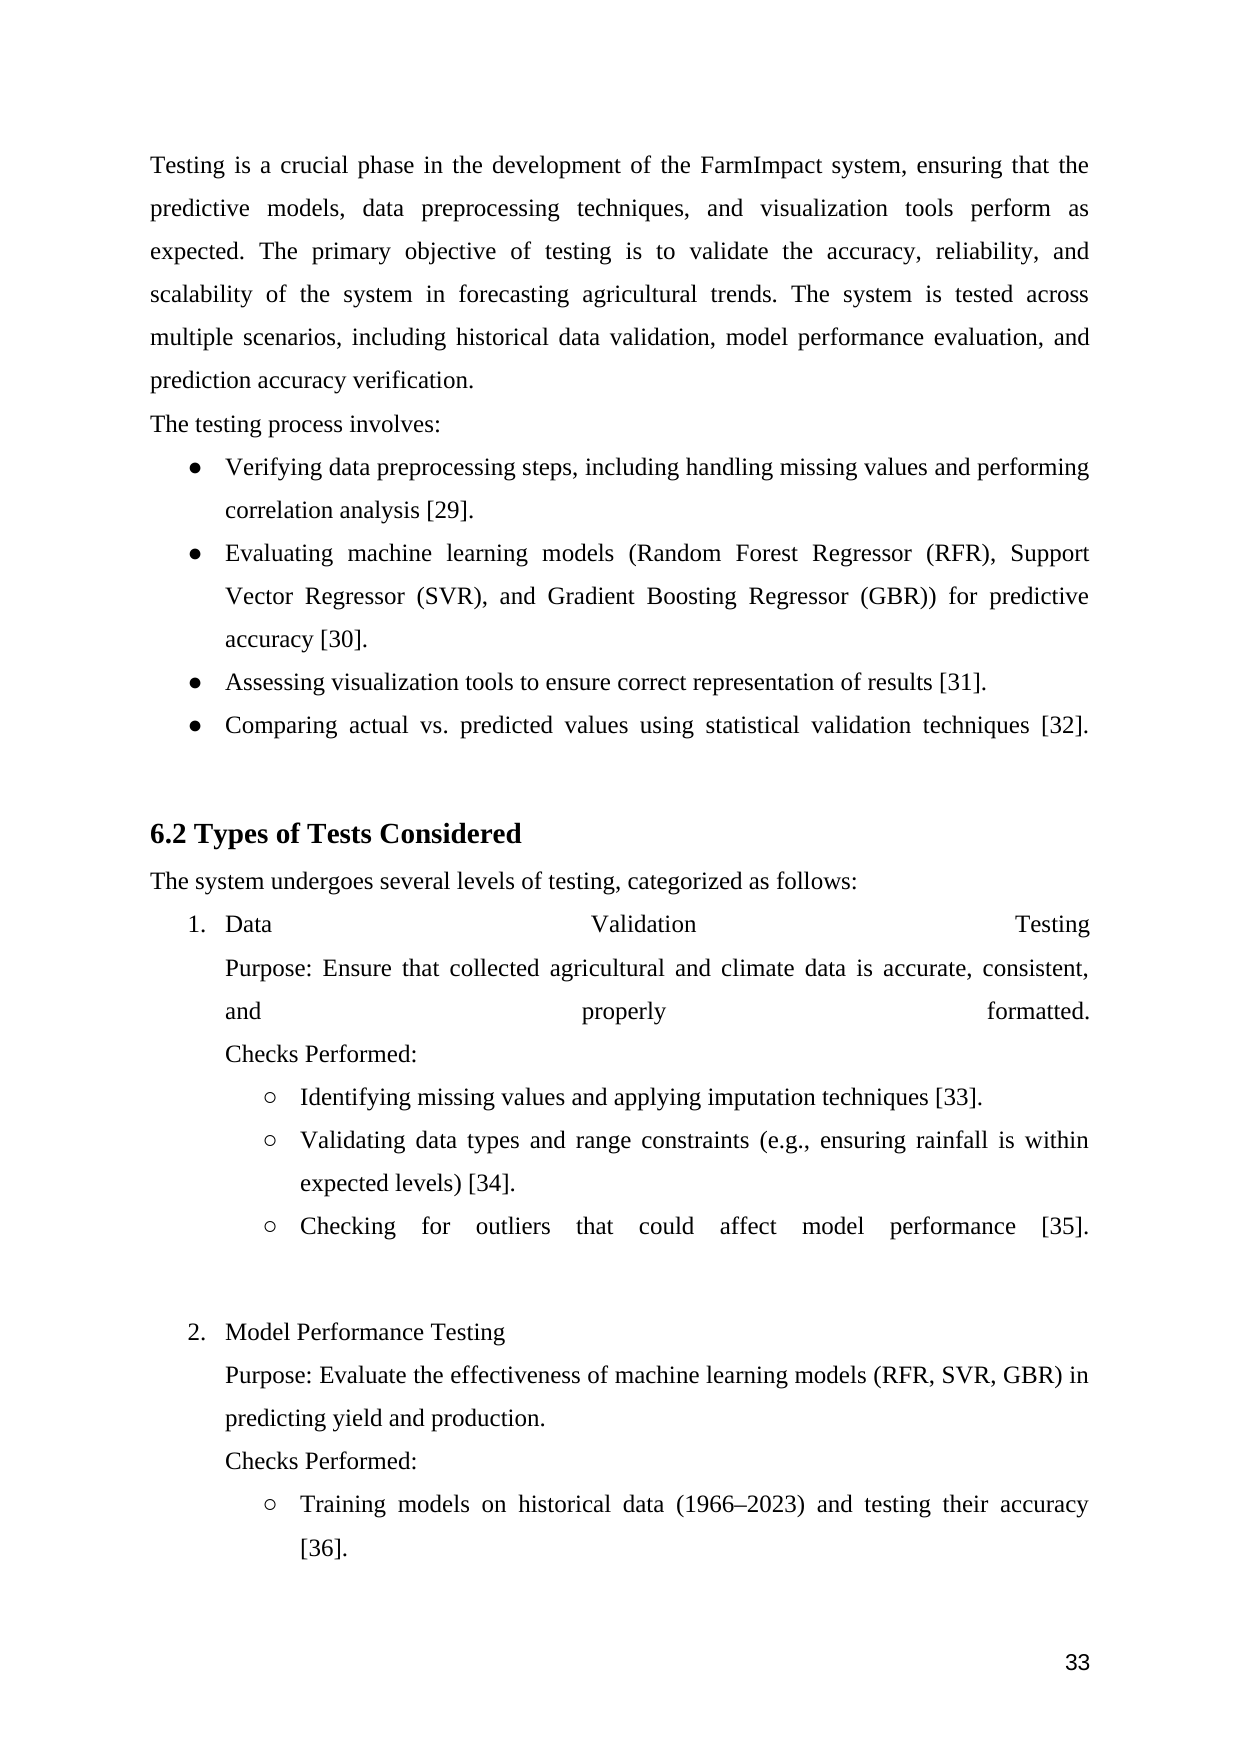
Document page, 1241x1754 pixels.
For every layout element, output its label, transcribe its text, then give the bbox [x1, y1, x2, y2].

subtitle Training models on historical data (1966–2023) and testing their accuracy [36]. [262, 1489, 1090, 1561]
subtitle The system undergoes several levels of testing, categorized as follows: [150, 866, 1090, 895]
subtitle Purpose: Evaluate the effectiveness of machine learning models (RFR, SVR, GBR) in predicting yield and production. [225, 1360, 1090, 1432]
subtitle Checks Performed: [225, 1446, 1090, 1475]
subtitle Data Validation Testing Purpose: Ensure that collected agricultural and climate data is accurate, consistent, and properly formatted. Checks Performed: [187, 909, 1090, 1068]
subtitle Testing is a crucial phase in the development of the FarmImpact system, ensuring that the predictive models, data preprocessing techniques, and visualization tools perform as expected. The primary objective of testing is to validate the accuracy, reliability, and scalability of the system in forecasting agricultural trends. The system is tested across multiple scenarios, including historical data validation, model performance evaluation, and prediction accuracy verification. [150, 150, 1090, 394]
subtitle Validating data types and range constraints (e.g., ensuring rainfall is within expected levels) [34]. [262, 1125, 1090, 1197]
subtitle 6.2 Types of Tests Considered [150, 816, 1090, 850]
subtitle Comparing actual vs. predicted values using statistical validation techniques [32]. [187, 711, 1090, 797]
subtitle Model Performance Testing [187, 1317, 1090, 1346]
subtitle Assessing visualization tools to ensure correct representation of results [31]. [187, 667, 1090, 696]
subtitle Checking for outliers that could affect model performance [35]. [262, 1211, 1090, 1298]
subtitle Evaluating machine learning models (Random Forest Regressor (RFR), Support Vector Regressor (SVR), and Gradient Boosting Regressor (GBR)) for predictive accuracy [30]. [187, 538, 1090, 653]
subtitle The testing process involves: [150, 409, 1090, 437]
subtitle Verifying data preprocessing steps, including handling missing values and performing correlation analysis [29]. [187, 452, 1090, 524]
subtitle Identifying missing values and applying imputation techniques [33]. [262, 1082, 1090, 1111]
